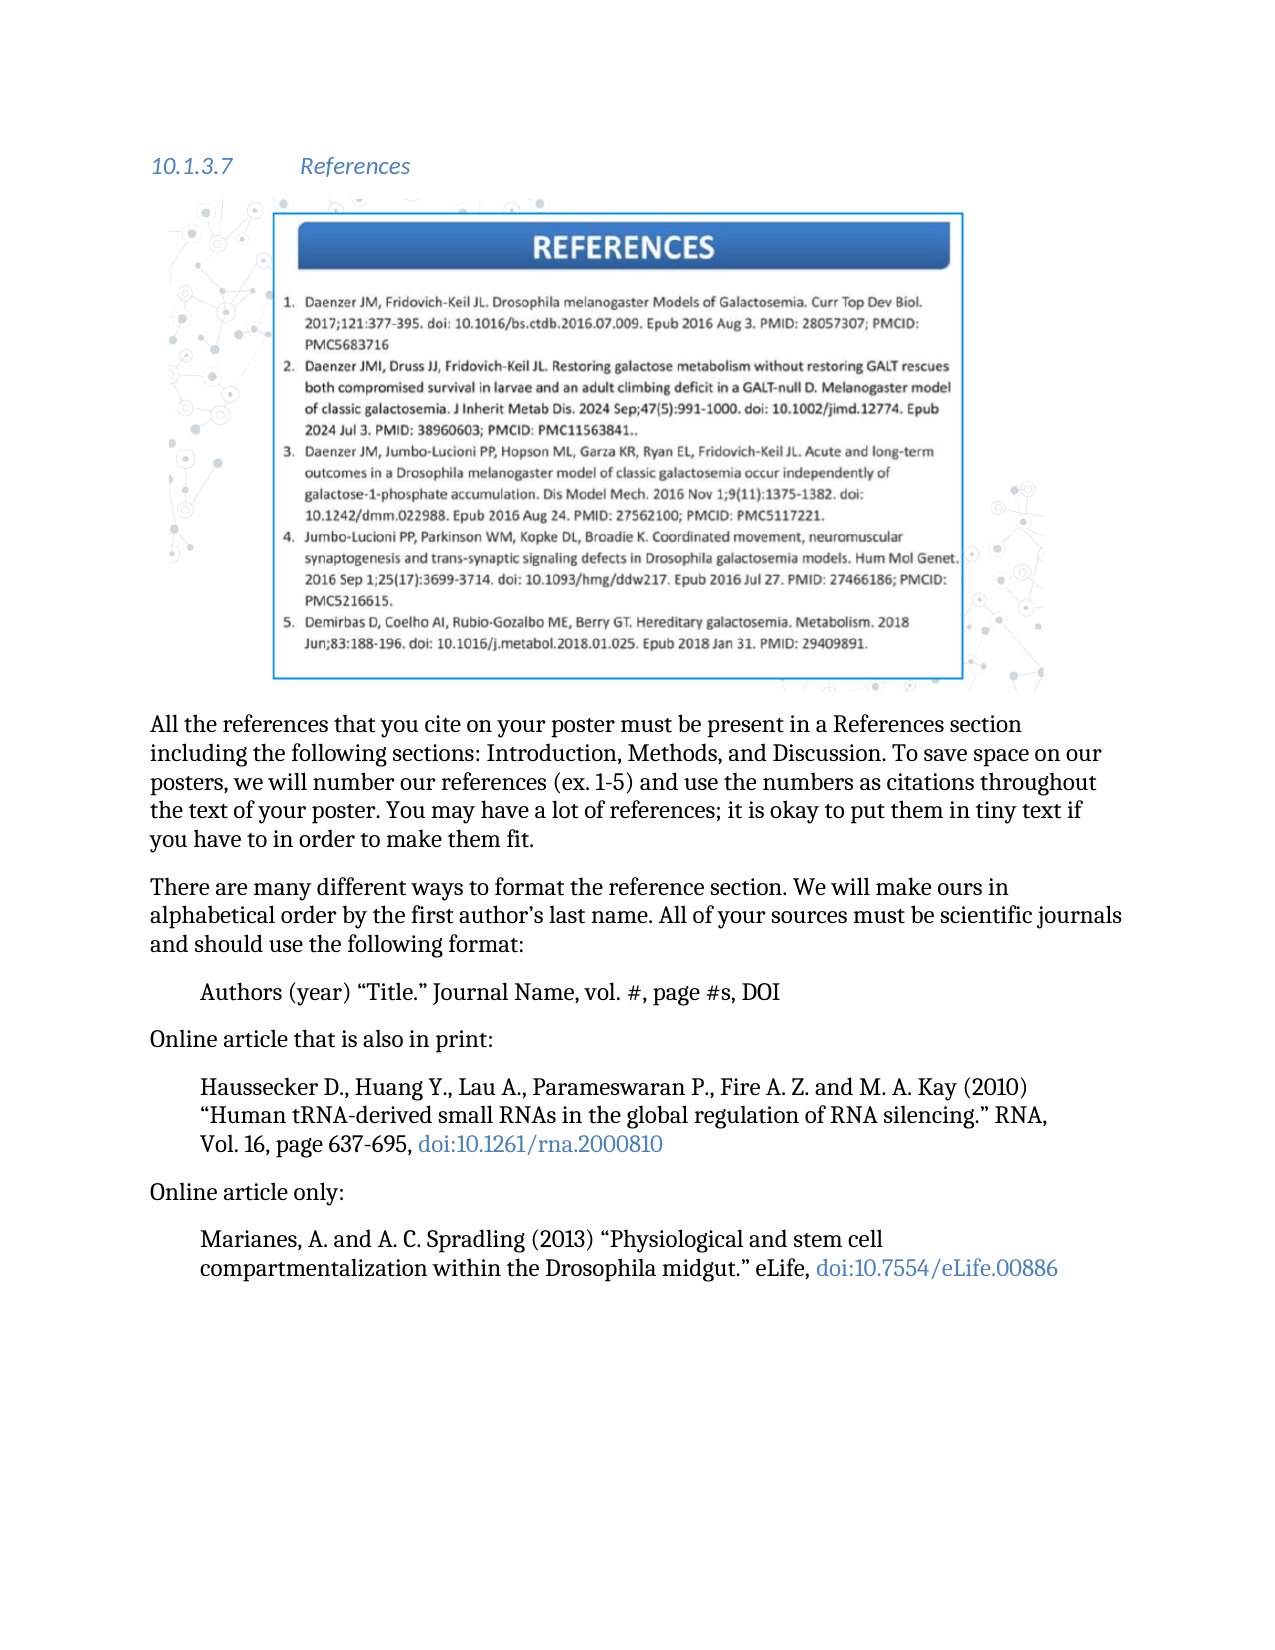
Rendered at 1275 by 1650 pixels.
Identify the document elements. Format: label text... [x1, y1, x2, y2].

text Online article only: [150, 1178, 1125, 1206]
text Online article that is also in print: [150, 1025, 1125, 1054]
subtitle 10.1.3.7 References [150, 150, 1125, 181]
text Haussecker D., Huang Y., Lau A., Parameswaran P., Fire A. Z. and M. A. Kay (2010) “Human tRNA-derived small RNAs in the global regulation of RNA silencing.” RNA, Vol. 16, page 637-695, doi:10.1261/rna.2000810 [200, 1073, 1075, 1159]
text All the references that you cite on your poster must be present in a References section including the following sections: Introduction, Methods, and Discussion. To save space on our posters, we will number our references (ex. 1-5) and use the numbers as citations throughout the text of your poster. You may have a lot of references; it is okay to put them in tiny text if you have to in order to make them fit. [150, 710, 1125, 854]
text Marianes, A. and A. C. Spradling (2013) “Physiological and stem cell compartmentalization within the Drosophila midgut.” eLife, doi:10.7554/eLife.00886 [200, 1225, 1075, 1283]
text There are many different ways to format the reference section. We will make ours in alphabetical order by the first author’s last name. All of your sources must be scientific journals and should use the following format: [150, 873, 1125, 959]
picture [168, 199, 1044, 692]
text Authors (year) “Title.” Journal Name, vol. #, page #s, DOI [200, 978, 1075, 1006]
